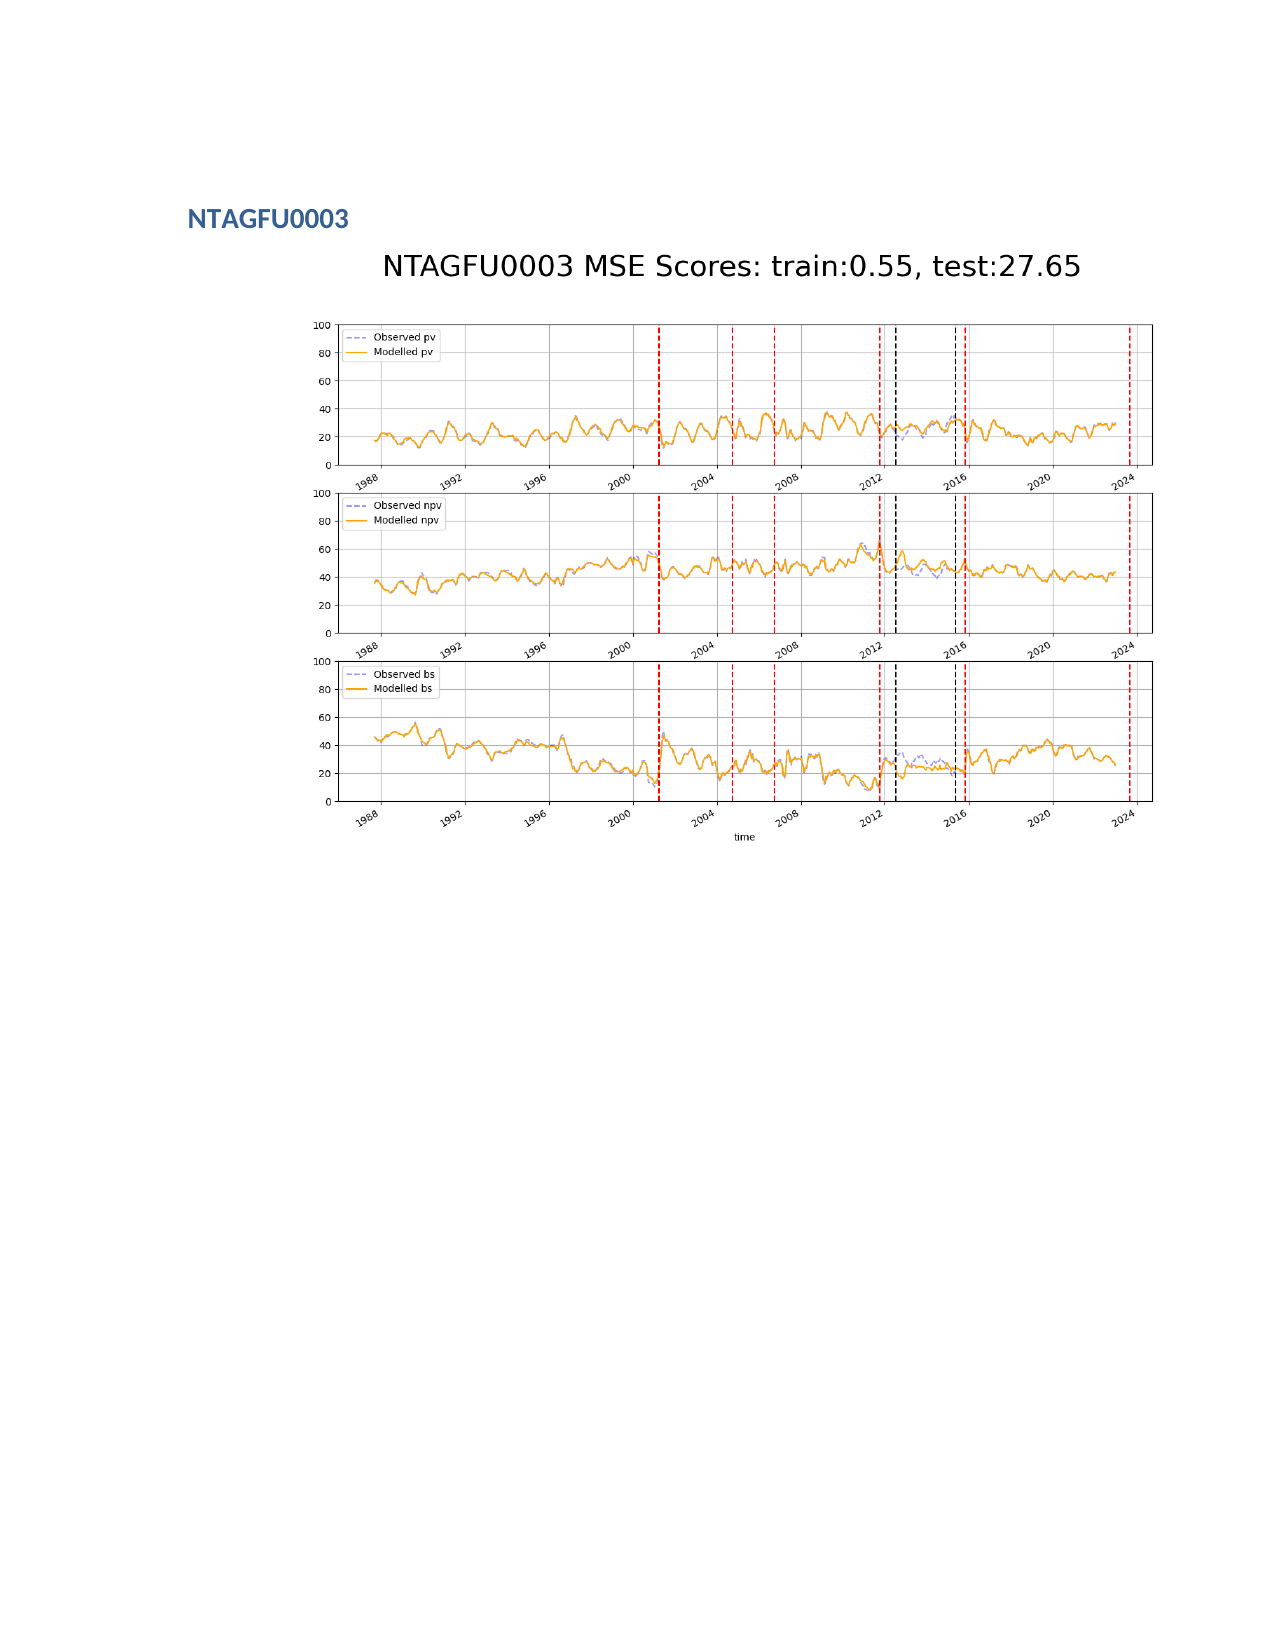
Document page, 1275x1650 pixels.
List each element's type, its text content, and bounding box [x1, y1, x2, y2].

picture [206, 241, 1257, 941]
subtitle NTAGFU0003 [187, 200, 1087, 236]
